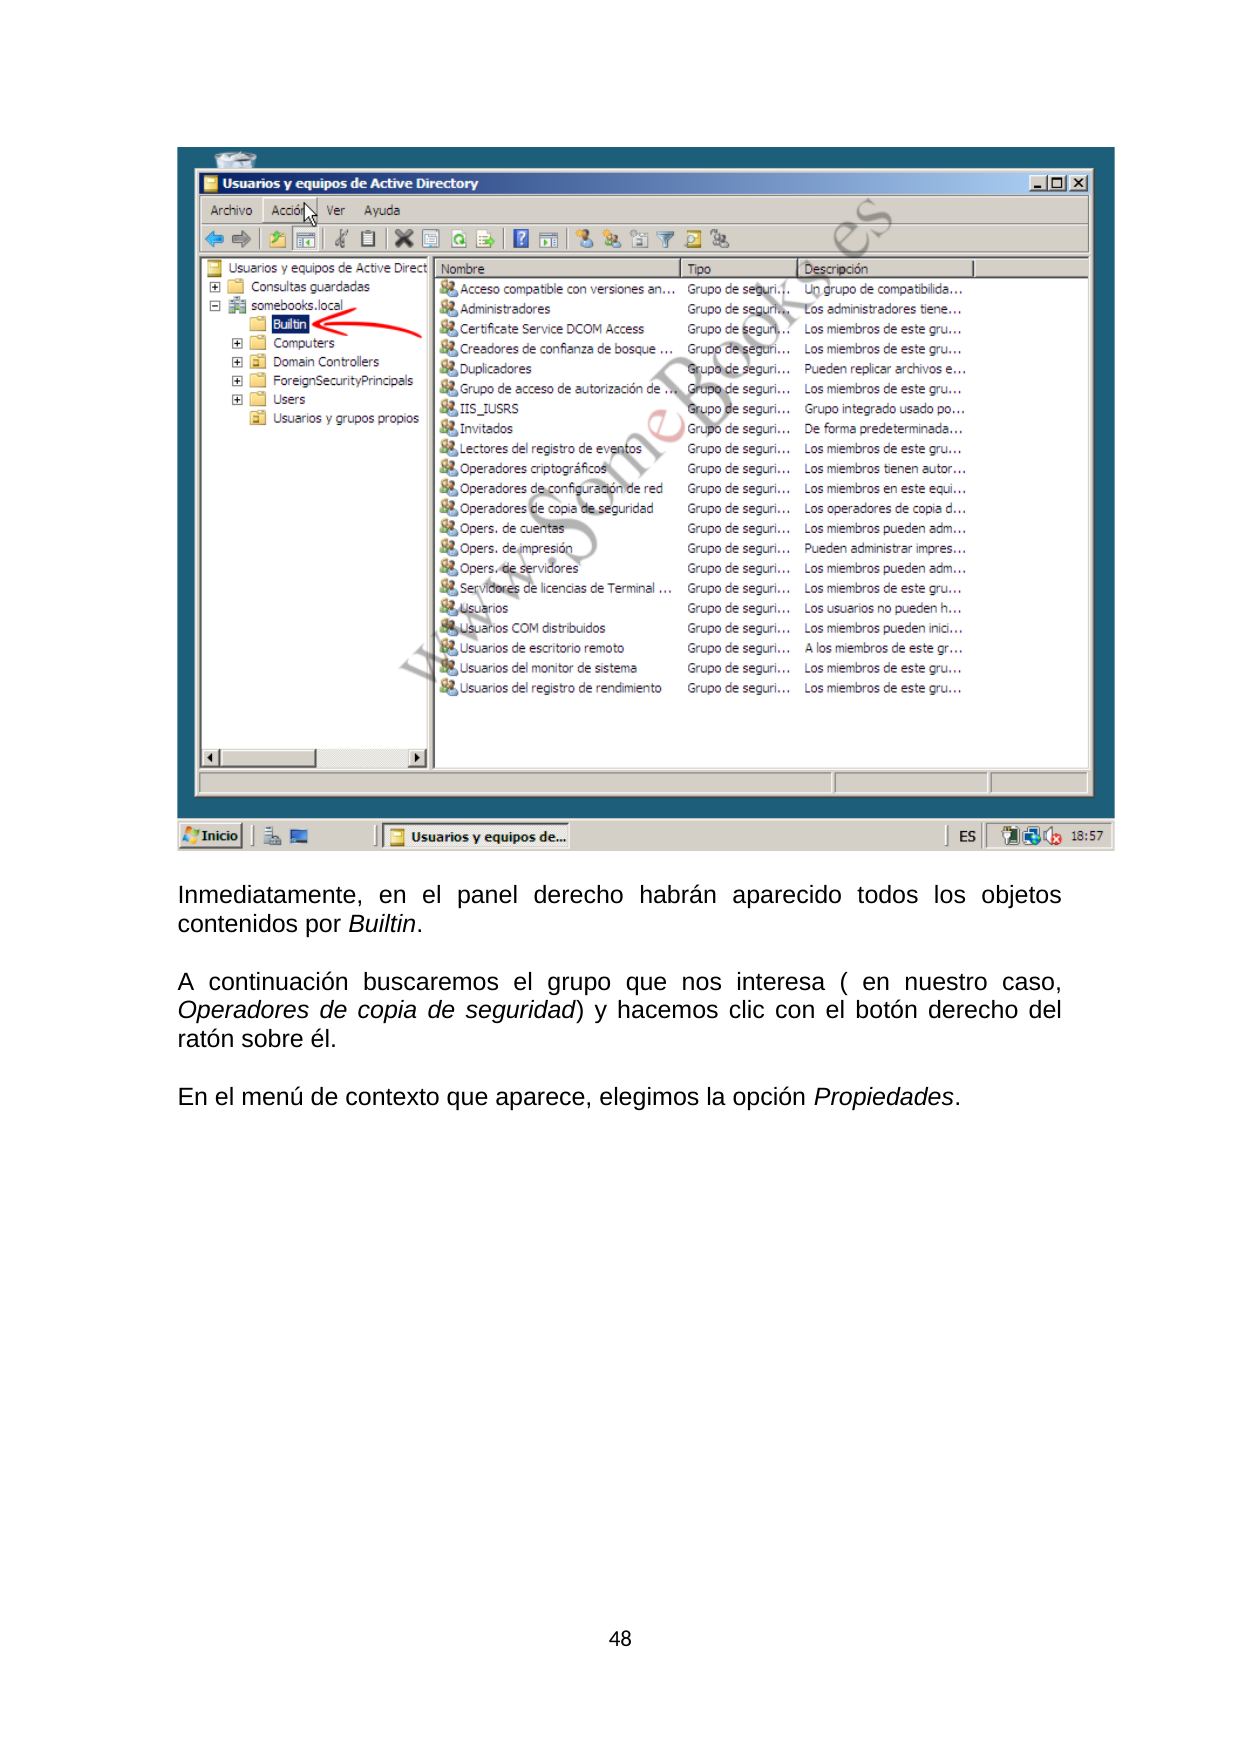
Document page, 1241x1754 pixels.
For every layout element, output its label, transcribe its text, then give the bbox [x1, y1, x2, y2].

text Inmediatamente, en el panel derecho habrán aparecido todos los objetos contenidos por Builtin. [177, 880, 1063, 937]
text A continuación buscaremos el grupo que nos interesa ( en nuestro caso, Operadores de copia de seguridad) y hacemos clic con el botón derecho del ratón sobre él. [177, 967, 1063, 1053]
picture [177, 147, 1115, 851]
text En el menú de contexto que aparece, elegimos la opción Propiedades. [177, 1082, 1063, 1111]
